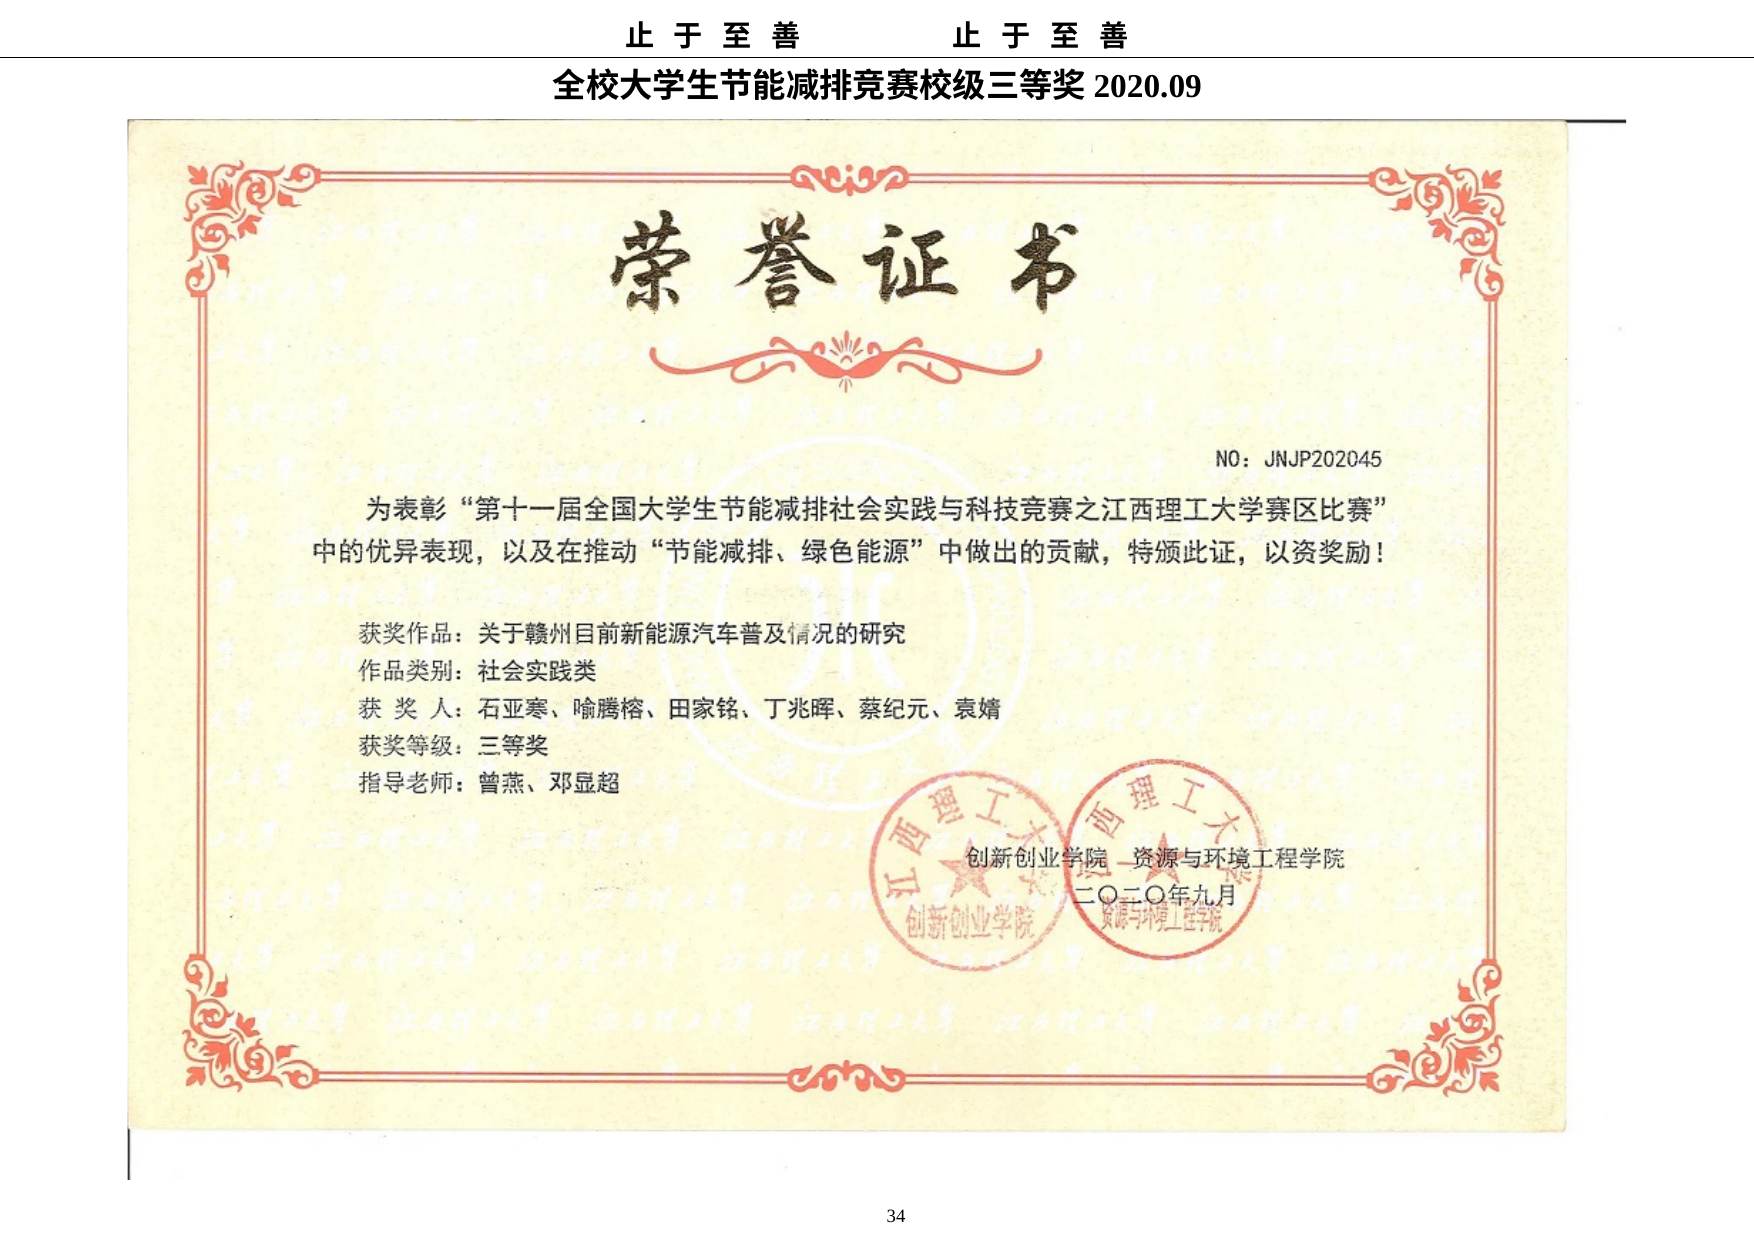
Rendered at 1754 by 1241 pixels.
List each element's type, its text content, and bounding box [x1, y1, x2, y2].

title 全校大学生节能减排竞赛校级三等奖 2020.09 [0, 58, 1754, 107]
picture [127, 119, 1627, 1180]
